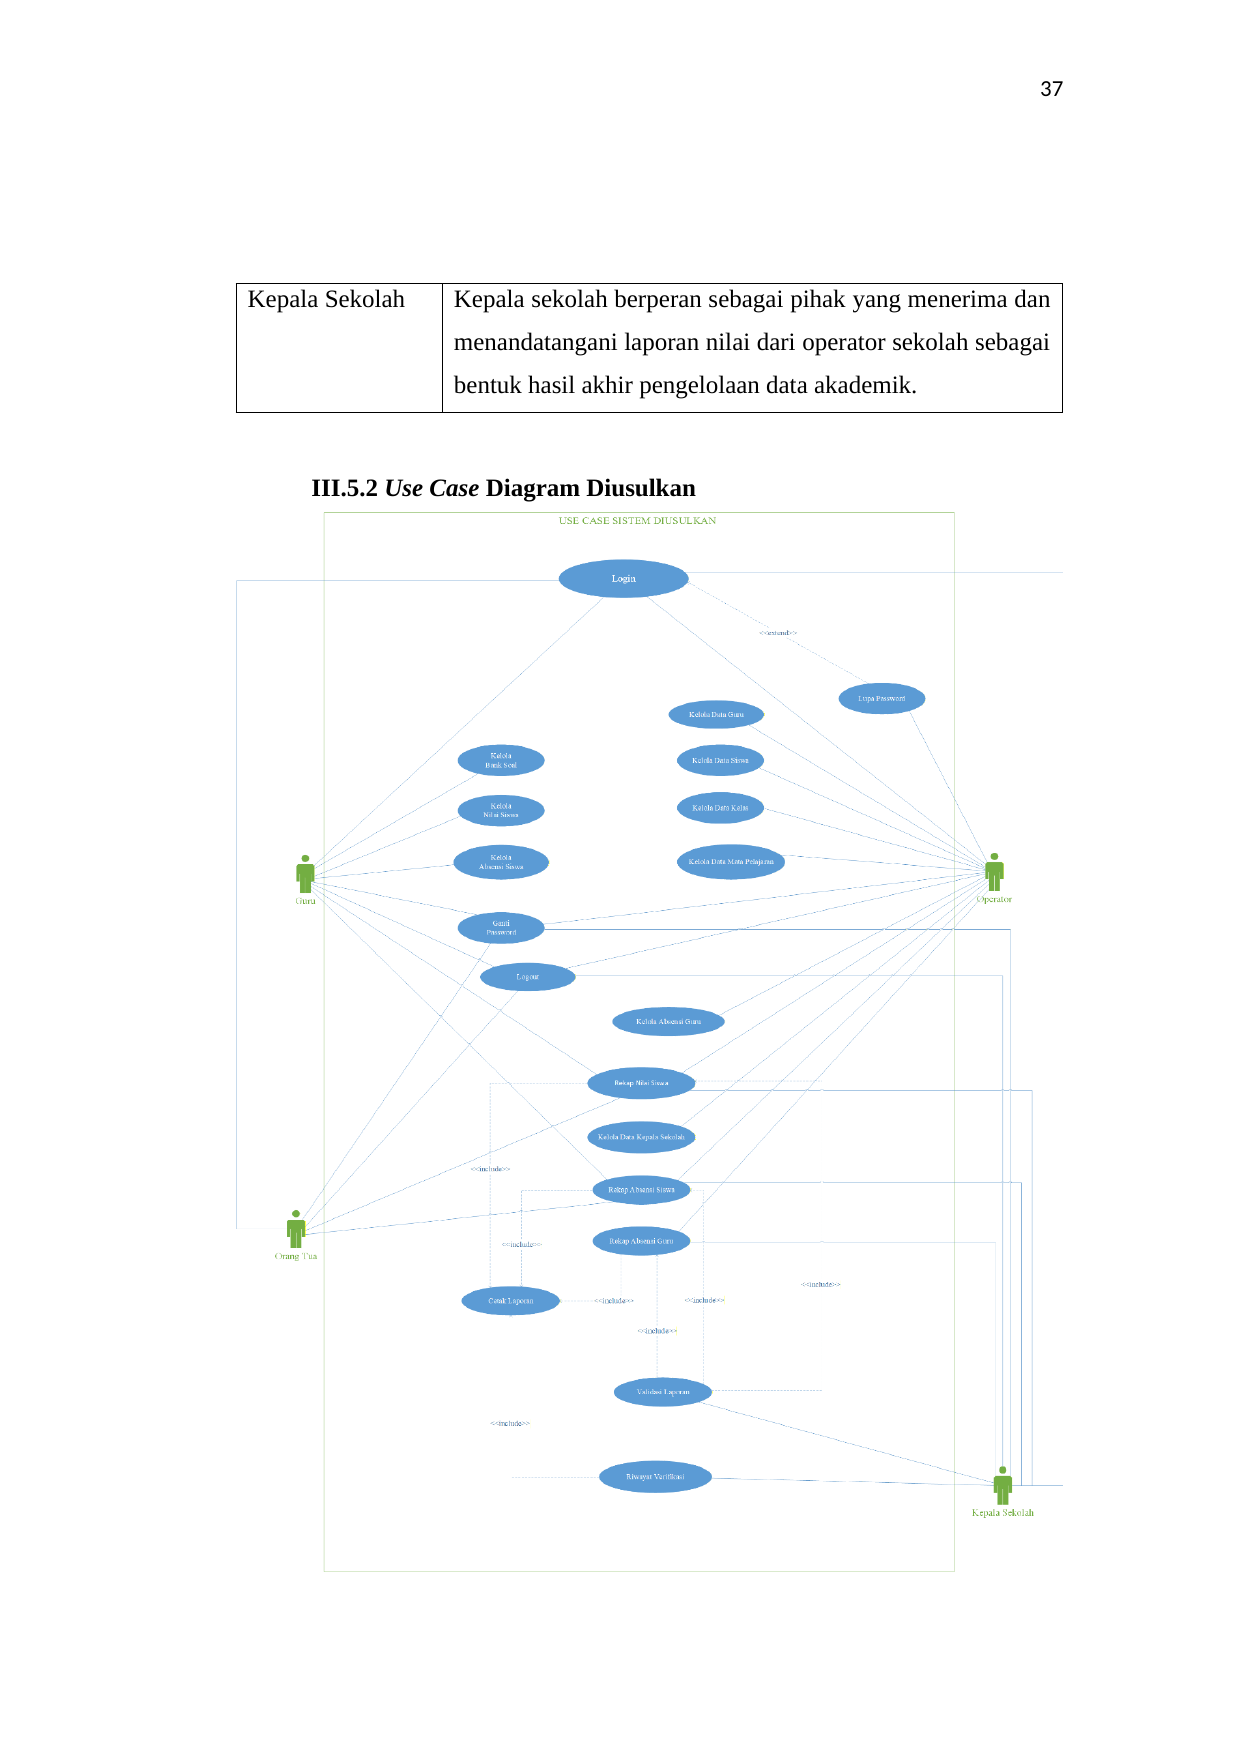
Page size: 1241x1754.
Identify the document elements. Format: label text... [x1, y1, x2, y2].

picture [236, 512, 1063, 1572]
subtitle Use Case Diagram Diusulkan [311, 473, 1063, 502]
table_header Kepala Sekolah [237, 284, 442, 412]
table_header Kepala sekolah berperan sebagai pihak yang menerima dan menandatangani laporan nilai dari operator sekolah sebagai bentuk hasil akhir pengelolaan data akademik. [443, 284, 1062, 412]
